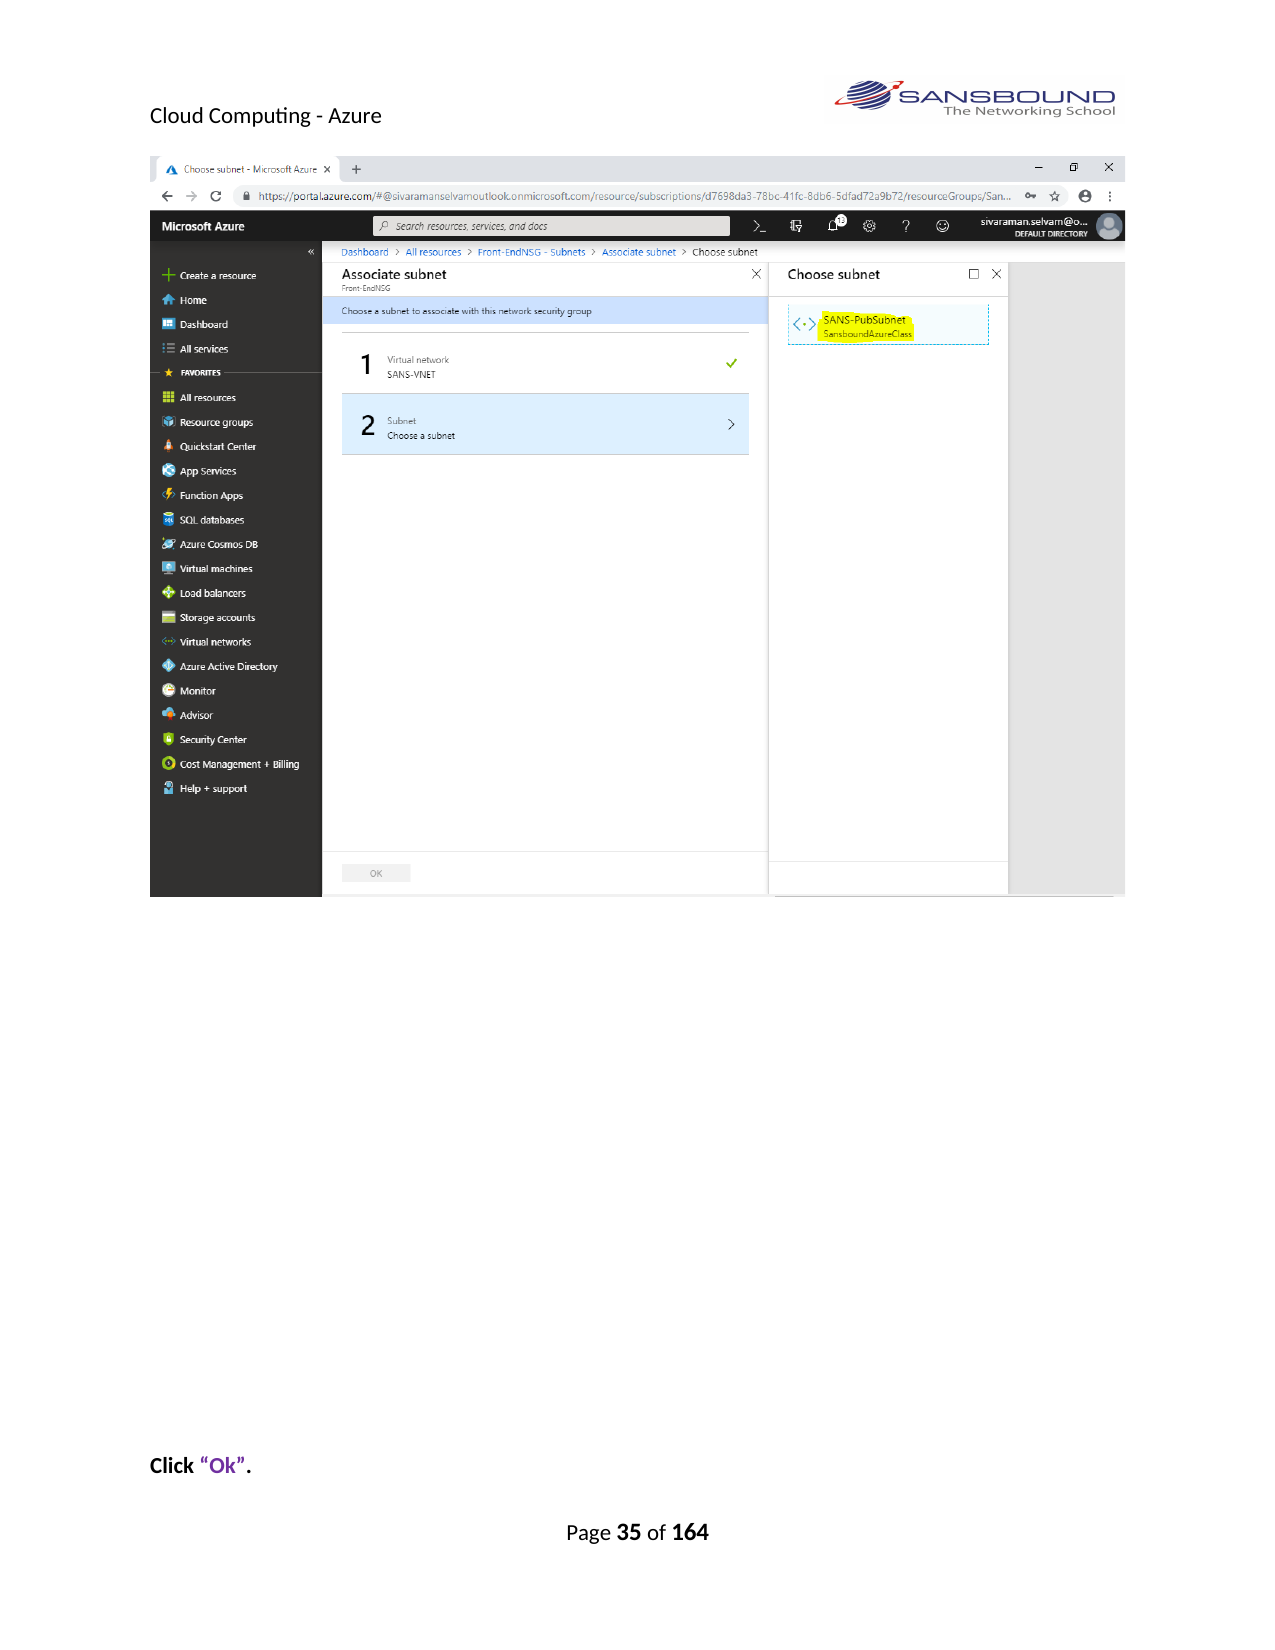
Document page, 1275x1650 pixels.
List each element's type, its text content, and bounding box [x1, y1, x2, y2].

picture [823, 75, 1125, 124]
text Click “Ok”. [150, 1452, 1125, 1480]
picture [150, 156, 1125, 897]
